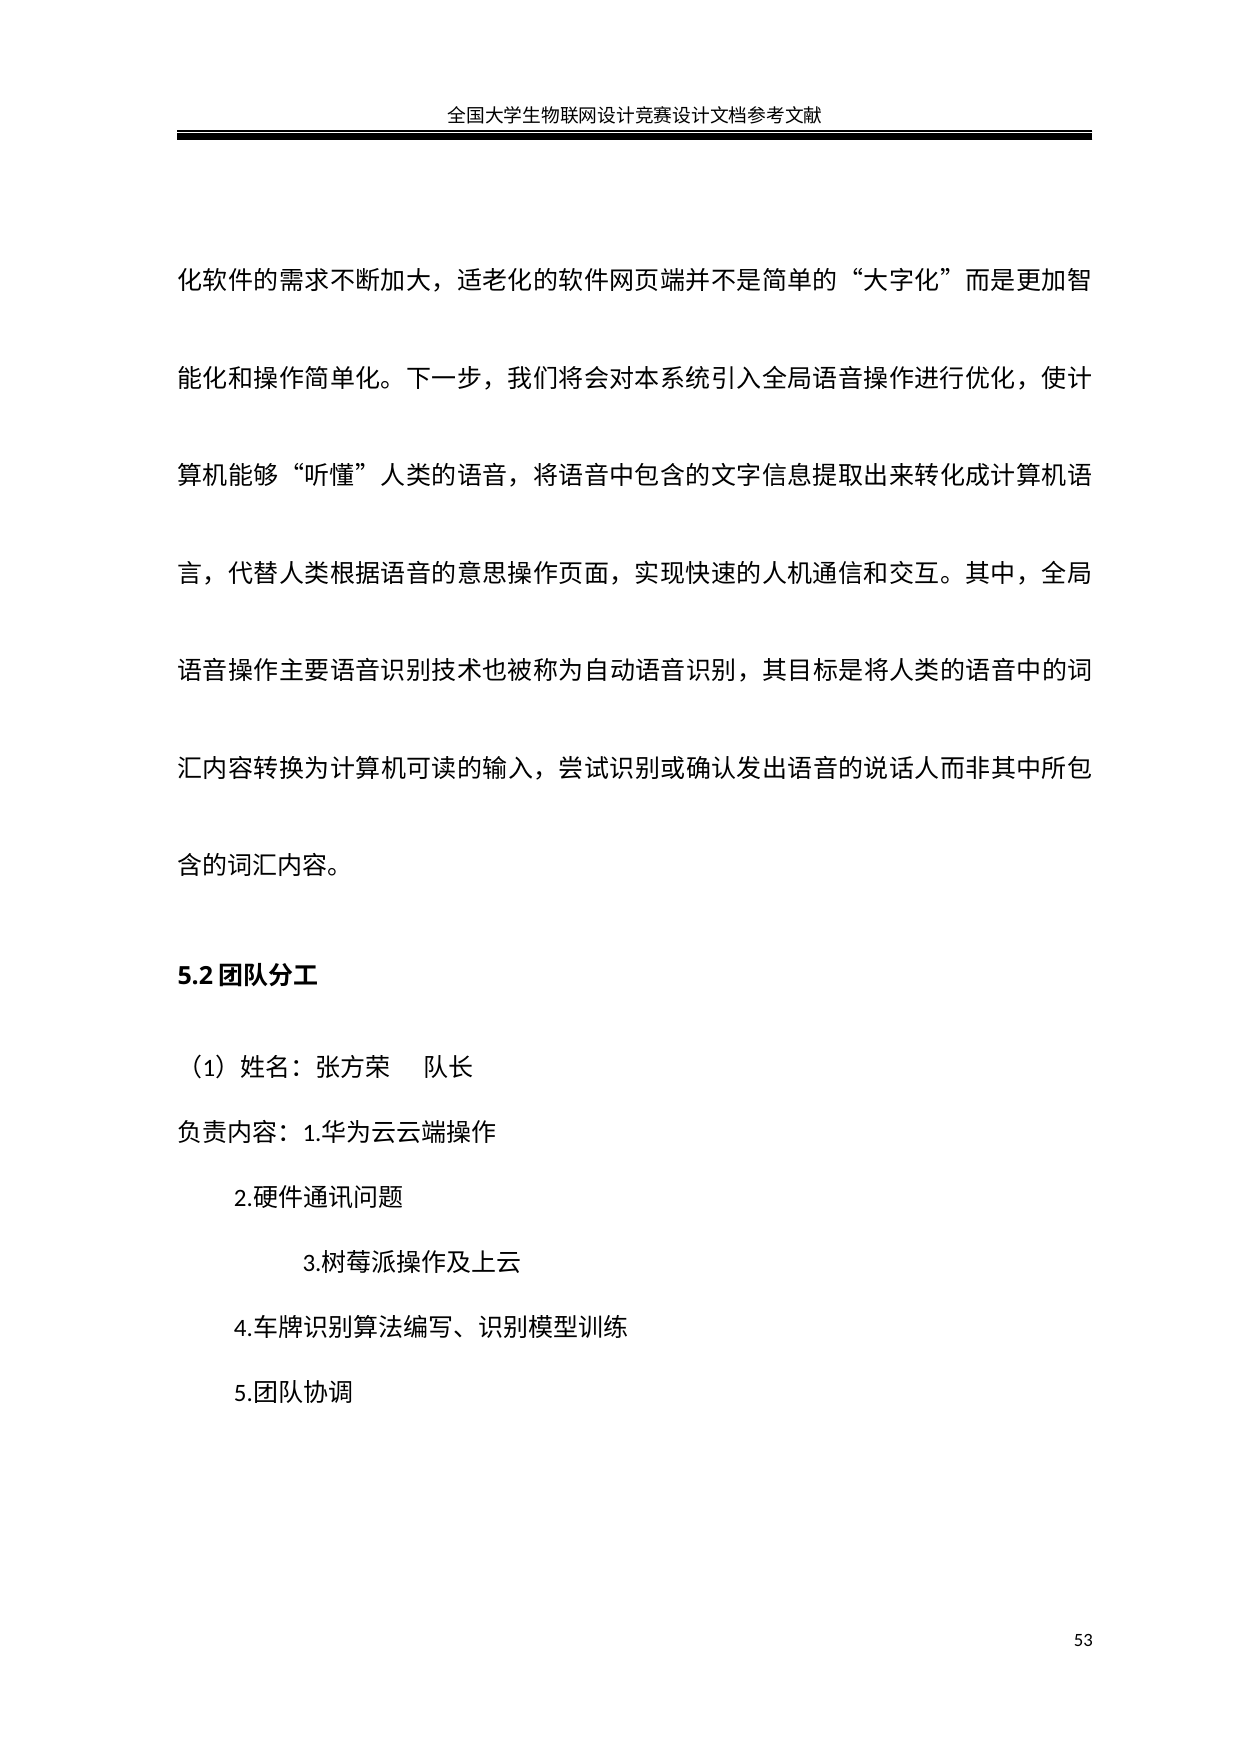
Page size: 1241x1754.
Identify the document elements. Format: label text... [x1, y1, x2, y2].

text 4.车牌识别算法编写、识别模型训练 [177, 1293, 1092, 1358]
text 5.团队协调 [177, 1358, 1092, 1423]
text 负责内容：1.华为云云端操作 [177, 1098, 1092, 1163]
text 2.硬件通讯问题 [177, 1163, 1092, 1228]
text （1）姓名：张方荣 队长 [177, 1033, 1092, 1098]
subtitle 5.2团队分工 [177, 941, 1092, 1006]
text 3.树莓派操作及上云 [177, 1228, 1092, 1293]
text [177, 246, 1092, 896]
